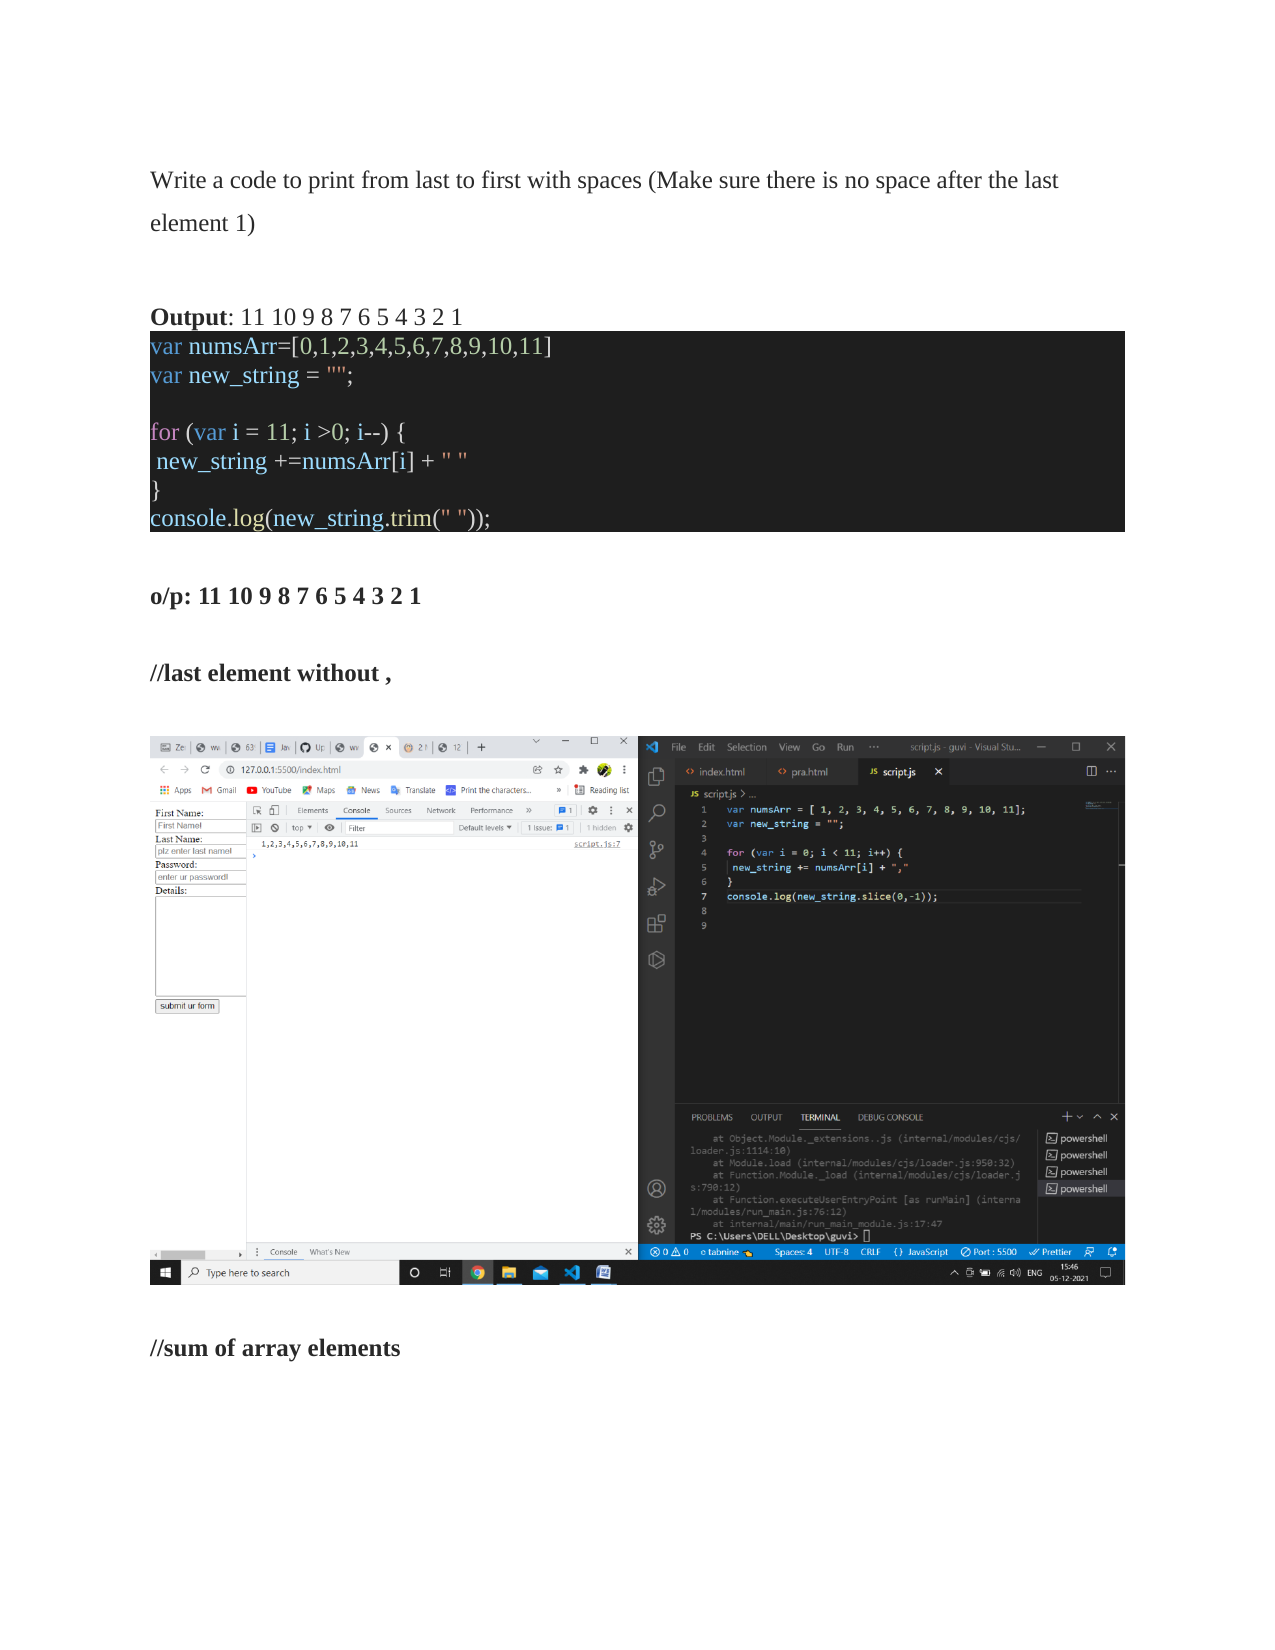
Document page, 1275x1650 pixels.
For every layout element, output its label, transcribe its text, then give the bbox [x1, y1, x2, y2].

text //sum of array elements [150, 1333, 1125, 1362]
text console.log(new_string.trim(" ")); [150, 503, 1125, 532]
text new_string +=numsArr[i] + " " [150, 446, 1125, 475]
text var new_string = ""; [150, 360, 1125, 388]
text Write a code to print from last to first with spaces (Make sure there is no space after the last element 1) [150, 150, 1125, 237]
text var numsArr=[0,1,2,3,4,5,6,7,8,9,10,11] [150, 331, 1125, 360]
text o/p: 11 10 9 8 7 6 5 4 3 2 1 [150, 581, 1125, 610]
text Output: 11 10 9 8 7 6 5 4 3 2 1 [150, 287, 1125, 331]
text //last element without , [150, 658, 1125, 687]
picture [150, 736, 1125, 1285]
text for (var i = 11; i >0; i--) { [150, 417, 1125, 446]
text } [150, 475, 1125, 503]
